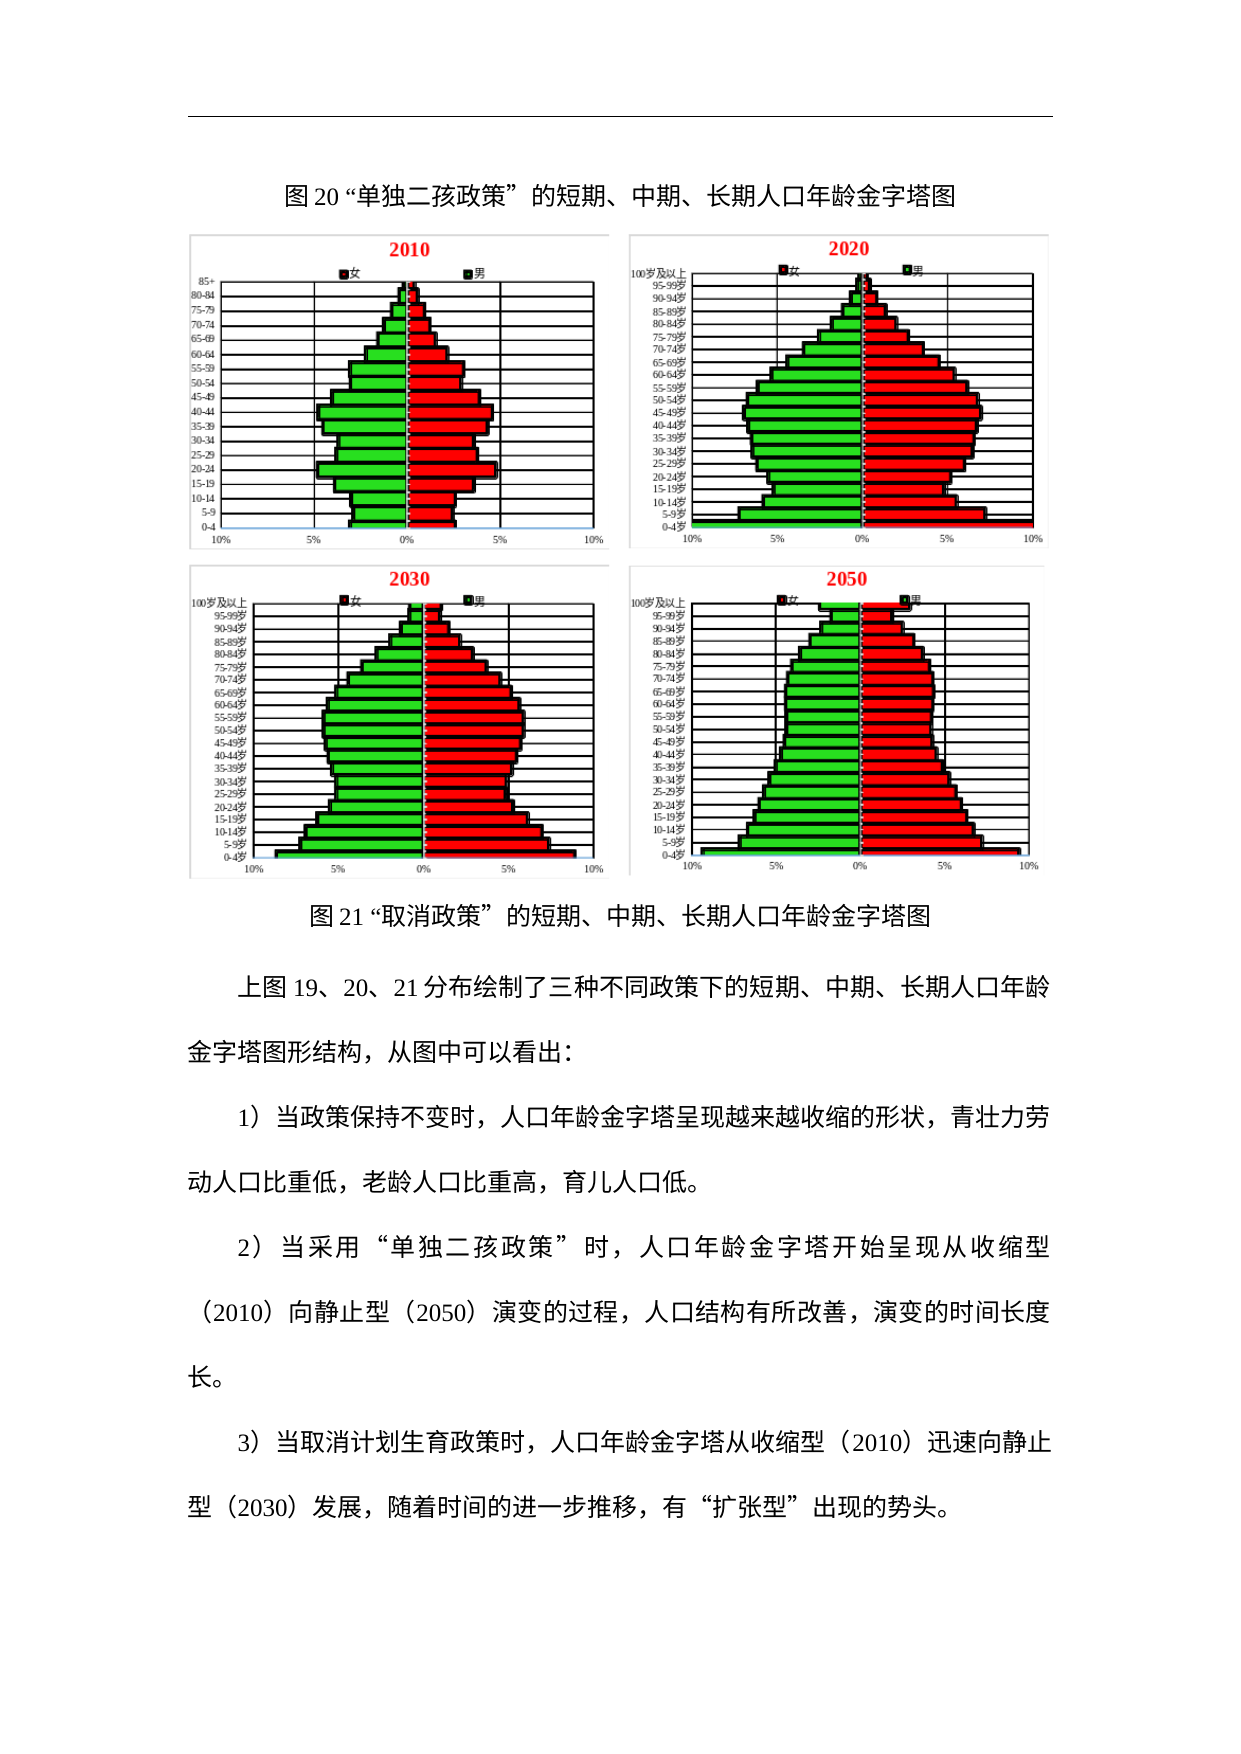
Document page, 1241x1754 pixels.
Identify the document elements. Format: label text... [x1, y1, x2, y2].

text 2）当采用“单独二孩政策”时，人口年龄金字塔开始呈现从收缩型（2010）向静止型（2050）演变的过程，人口结构有所改善，演变的时间长度长。 [187, 1213, 1053, 1408]
text 1）当政策保持不变时，人口年龄金字塔呈现越来越收缩的形状，青壮力劳动人口比重低，老龄人口比重高，育儿人口低。 [187, 1083, 1053, 1213]
text 图20 “单独二孩政策”的短期、中期、长期人口年龄金字塔图 [187, 162, 1053, 227]
text 3）当取消计划生育政策时，人口年龄金字塔从收缩型（2010）迅速向静止型（2030）发展，随着时间的进一步推移，有“扩张型”出现的势头。 [187, 1408, 1053, 1538]
text 上图19、20、21分布绘制了三种不同政策下的短期、中期、长期人口年龄金字塔图形结构，从图中可以看出： [187, 953, 1053, 1083]
text 图21 “取消政策”的短期、中期、长期人口年龄金字塔图 [187, 882, 1053, 947]
